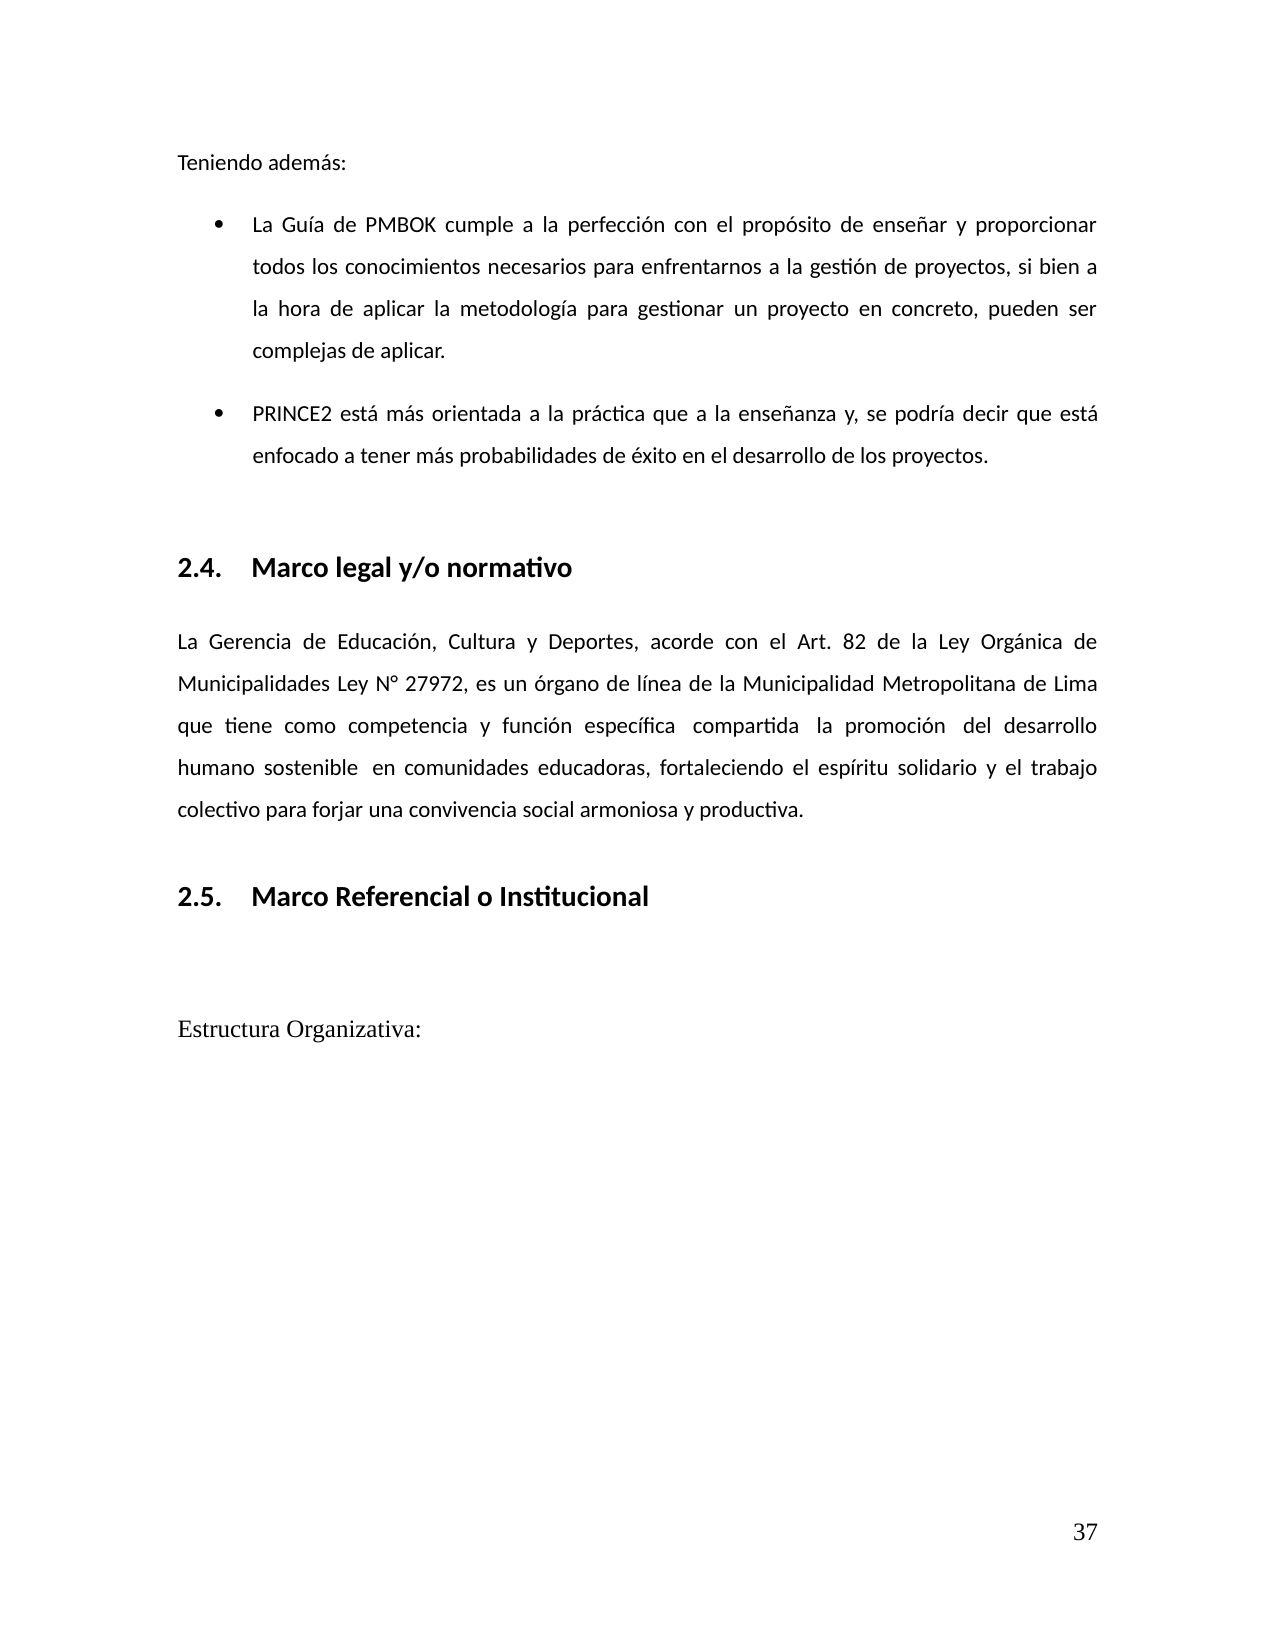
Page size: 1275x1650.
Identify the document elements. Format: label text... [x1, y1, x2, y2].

list PRINCE2 está más orientada a la práctica que a la enseñanza y, se podría decir que está enfocado a tener más probabilidades de éxito en el desarrollo de los proyectos. [215, 399, 1098, 469]
text Estructura Organizativa: [177, 1014, 1098, 1043]
subtitle Marco Referencial o Institucional [177, 878, 1098, 914]
list La Gerencia de Educación, Cultura y Deportes, acorde con el Art. 82 de la Ley Orgánica de Municipalidades Ley N° 27972, es un órgano de línea de la Municipalidad Metropolitana de Lima que tiene como competencia y función específica compartida la promoción del desarrollo humano sostenible en comunidades educadoras, fortaleciendo el espíritu solidario y el trabajo colectivo para forjar una convivencia social armoniosa y productiva. [177, 627, 1098, 823]
list Teniendo además: [177, 148, 1098, 176]
list La Guía de PMBOK cumple a la perfección con el propósito de enseñar y proporcionar todos los conocimientos necesarios para enfrentarnos a la gestión de proyectos, si bien a la hora de aplicar la metodología para gestionar un proyecto en concreto, pueden ser complejas de aplicar. [215, 211, 1098, 364]
subtitle Marco legal y/o normativo [177, 549, 1098, 584]
